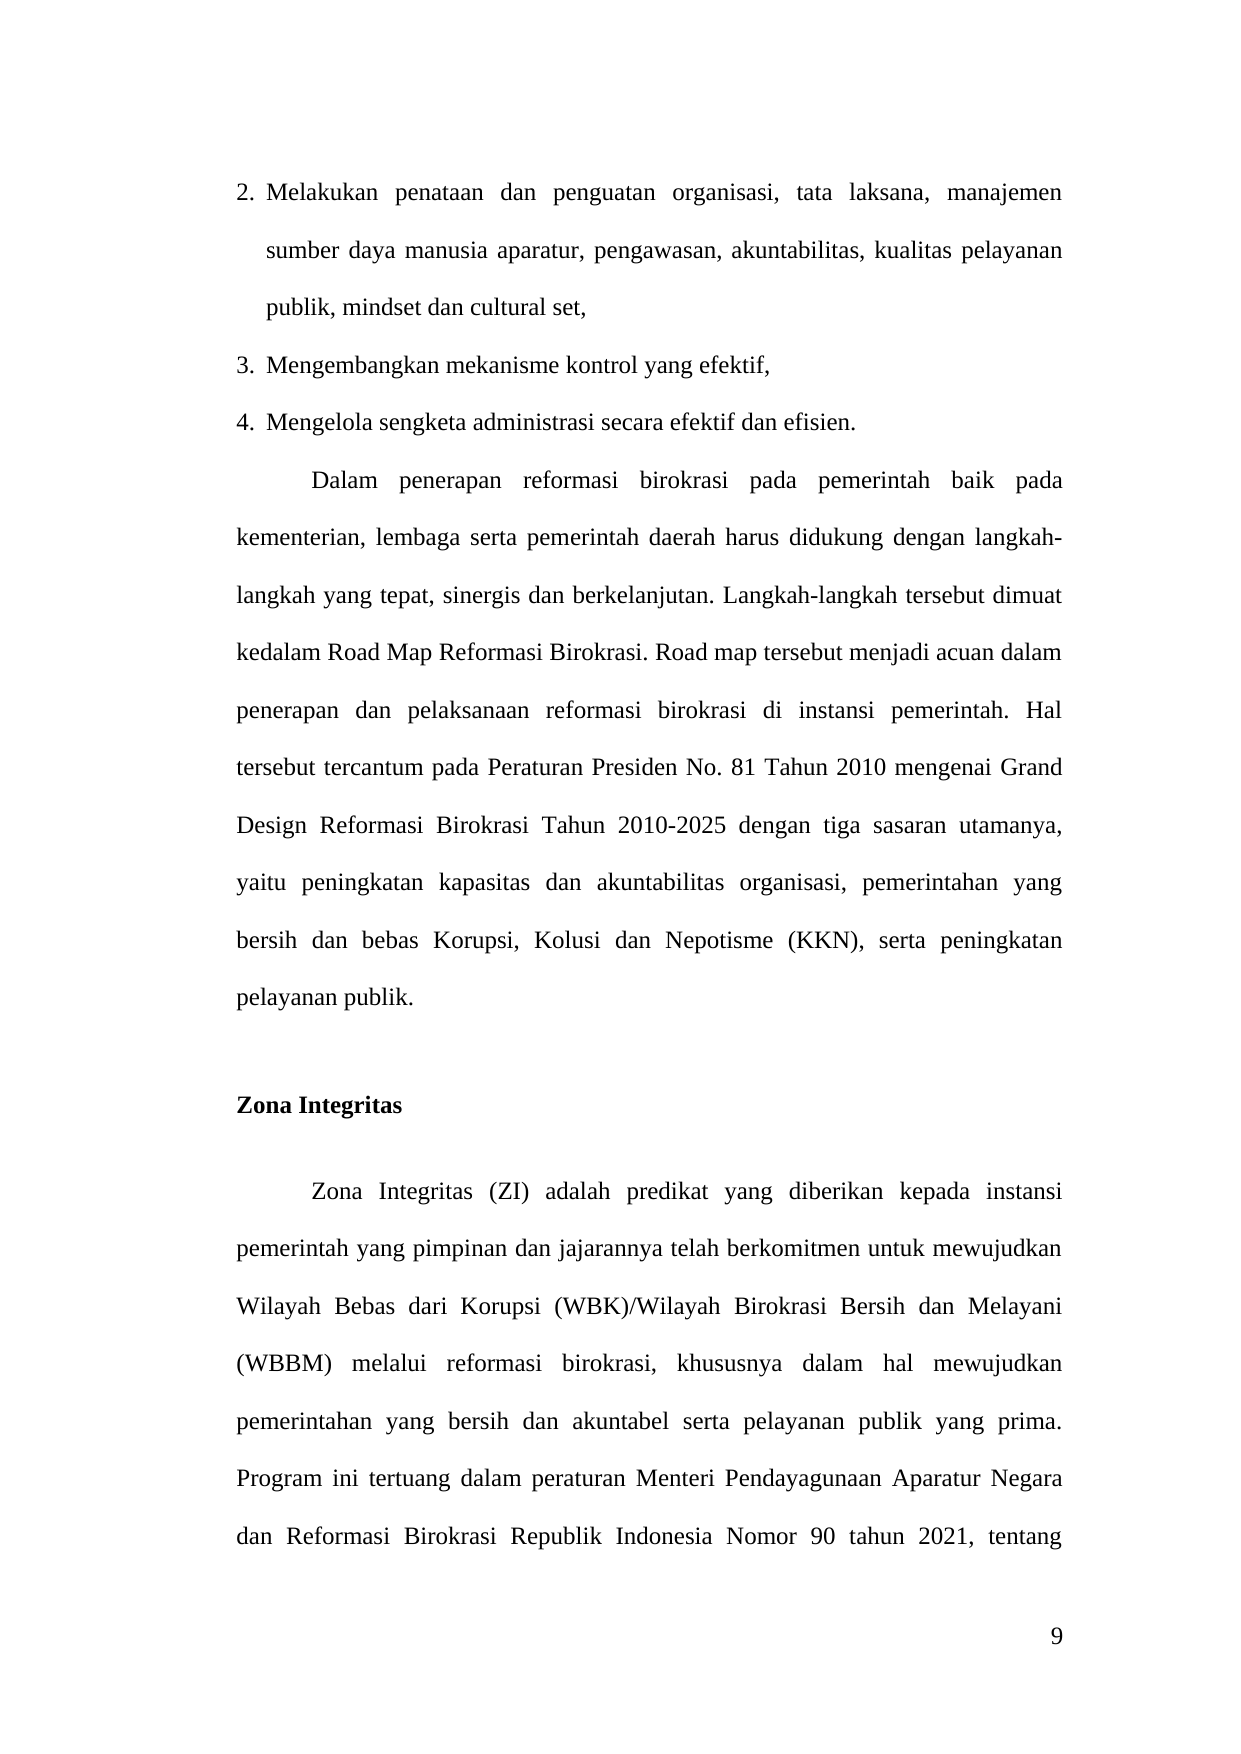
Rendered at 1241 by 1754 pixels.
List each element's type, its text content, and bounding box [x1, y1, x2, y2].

text Dalam penerapan reformasi birokrasi pada pemerintah baik pada kementerian, lembaga serta pemerintah daerah harus didukung dengan langkah-langkah yang tepat, sinergis dan berkelanjutan. Langkah-langkah tersebut dimuat kedalam Road Map Reformasi Birokrasi. Road map tersebut menjadi acuan dalam penerapan dan pelaksanaan reformasi birokrasi di instansi pemerintah. Hal tersebut tercantum pada Peraturan Presiden No. 81 Tahun 2010 mengenai Grand Design Reformasi Birokrasi Tahun 2010-2025 dengan tiga sasaran utamanya, yaitu peningkatan kapasitas dan akuntabilitas organisasi, pemerintahan yang bersih dan bebas Korupsi, Kolusi dan Nepotisme (KKN), serta peningkatan pelayanan publik. [236, 465, 1063, 1011]
list Mengelola sengketa administrasi secara efektif dan efisien. [236, 407, 1063, 436]
text Zona Integritas [236, 1090, 1063, 1118]
list Melakukan penataan dan penguatan organisasi, tata laksana, manajemen sumber daya manusia aparatur, pengawasan, akuntabilitas, kualitas pelayanan publik, mindset dan cultural set, [236, 177, 1063, 321]
list Mengembangkan mekanisme kontrol yang efektif, [236, 350, 1063, 378]
